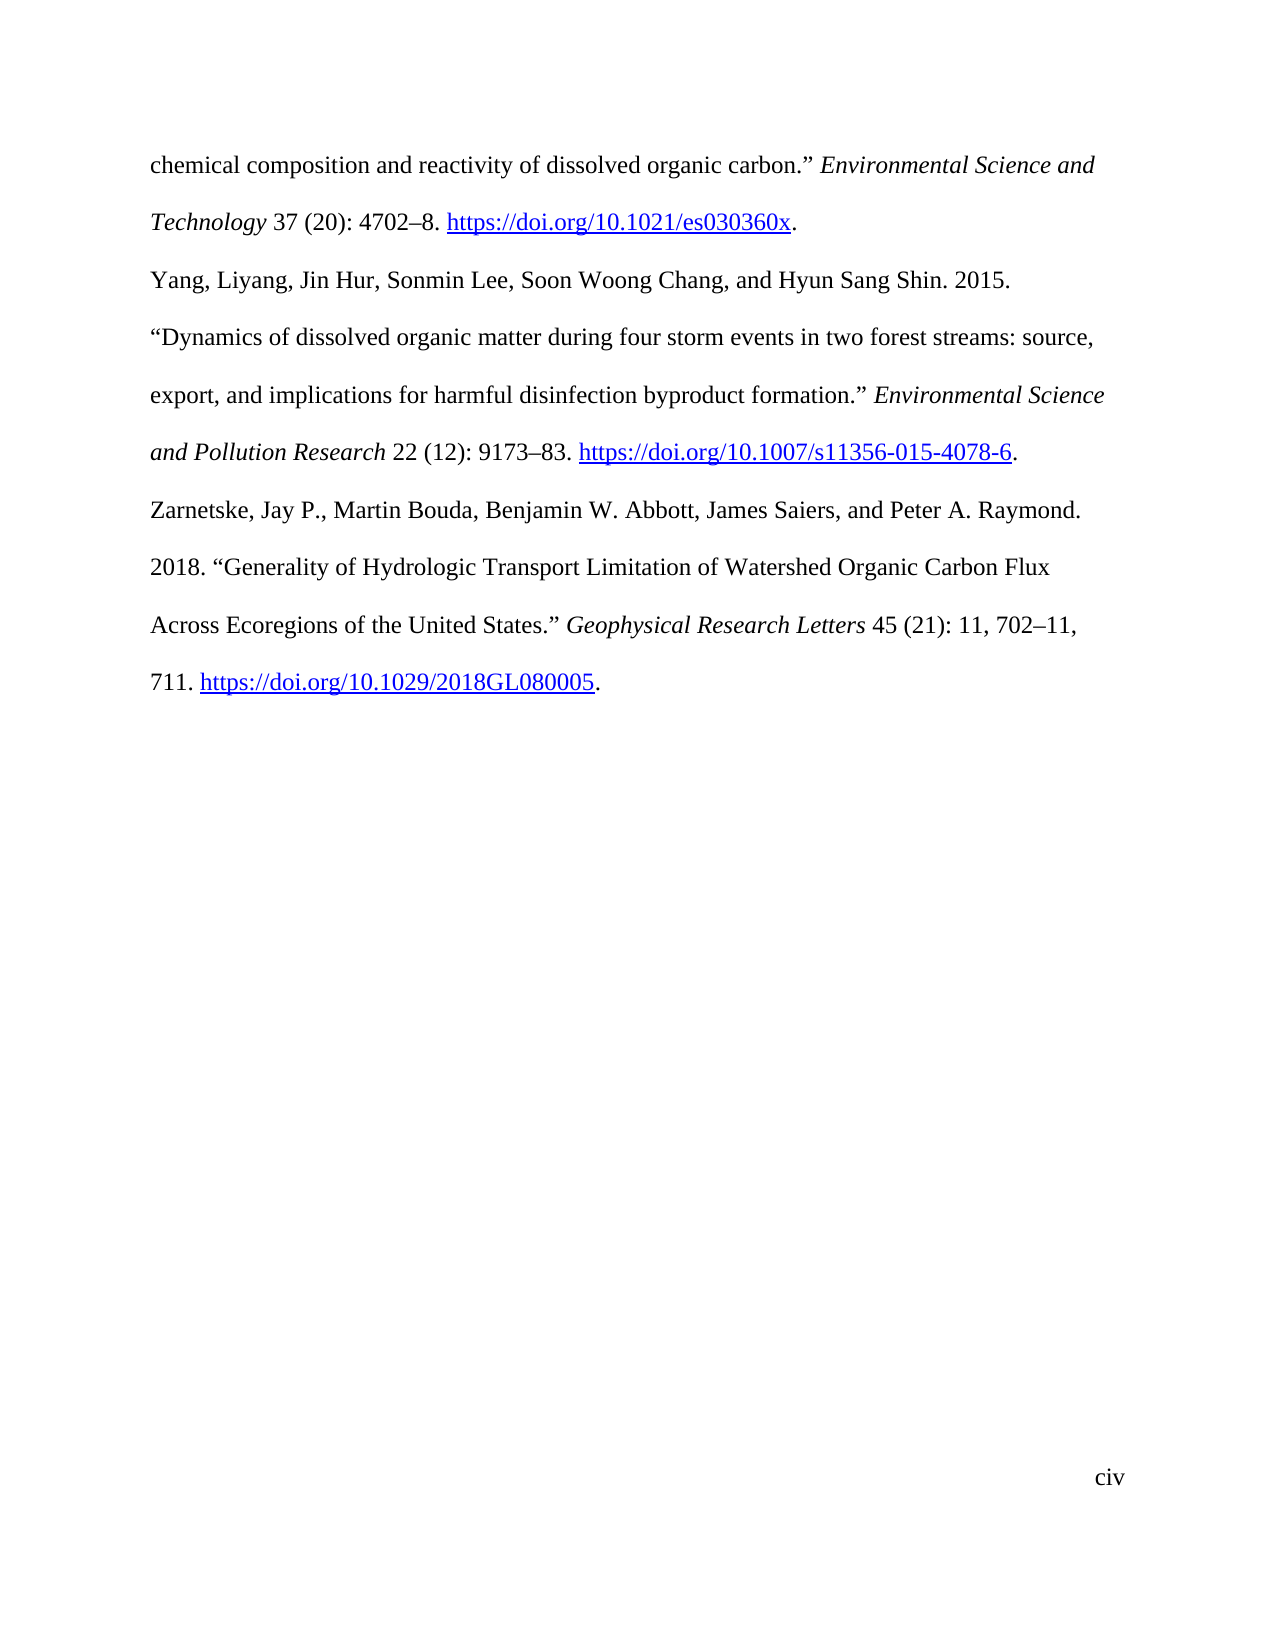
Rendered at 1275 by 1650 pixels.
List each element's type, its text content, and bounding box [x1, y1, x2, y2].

text Yang, Liyang, Jin Hur, Sonmin Lee, Soon Woong Chang, and Hyun Sang Shin. 2015. “Dynamics of dissolved organic matter during four storm events in two forest streams: source, export, and implications for harmful disinfection byproduct formation.” Environmental Science and Pollution Research 22 (12): 9173–83. https://doi.org/10.1007/s11356-015-4078-6. [150, 265, 1125, 466]
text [150, 150, 1125, 236]
text Zarnetske, Jay P., Martin Bouda, Benjamin W. Abbott, James Saiers, and Peter A. Raymond. 2018. “Generality of Hydrologic Transport Limitation of Watershed Organic Carbon Flux Across Ecoregions of the United States.” Geophysical Research Letters 45 (21): 11, 702–11, 711. https://doi.org/10.1029/2018GL080005. [150, 495, 1125, 696]
